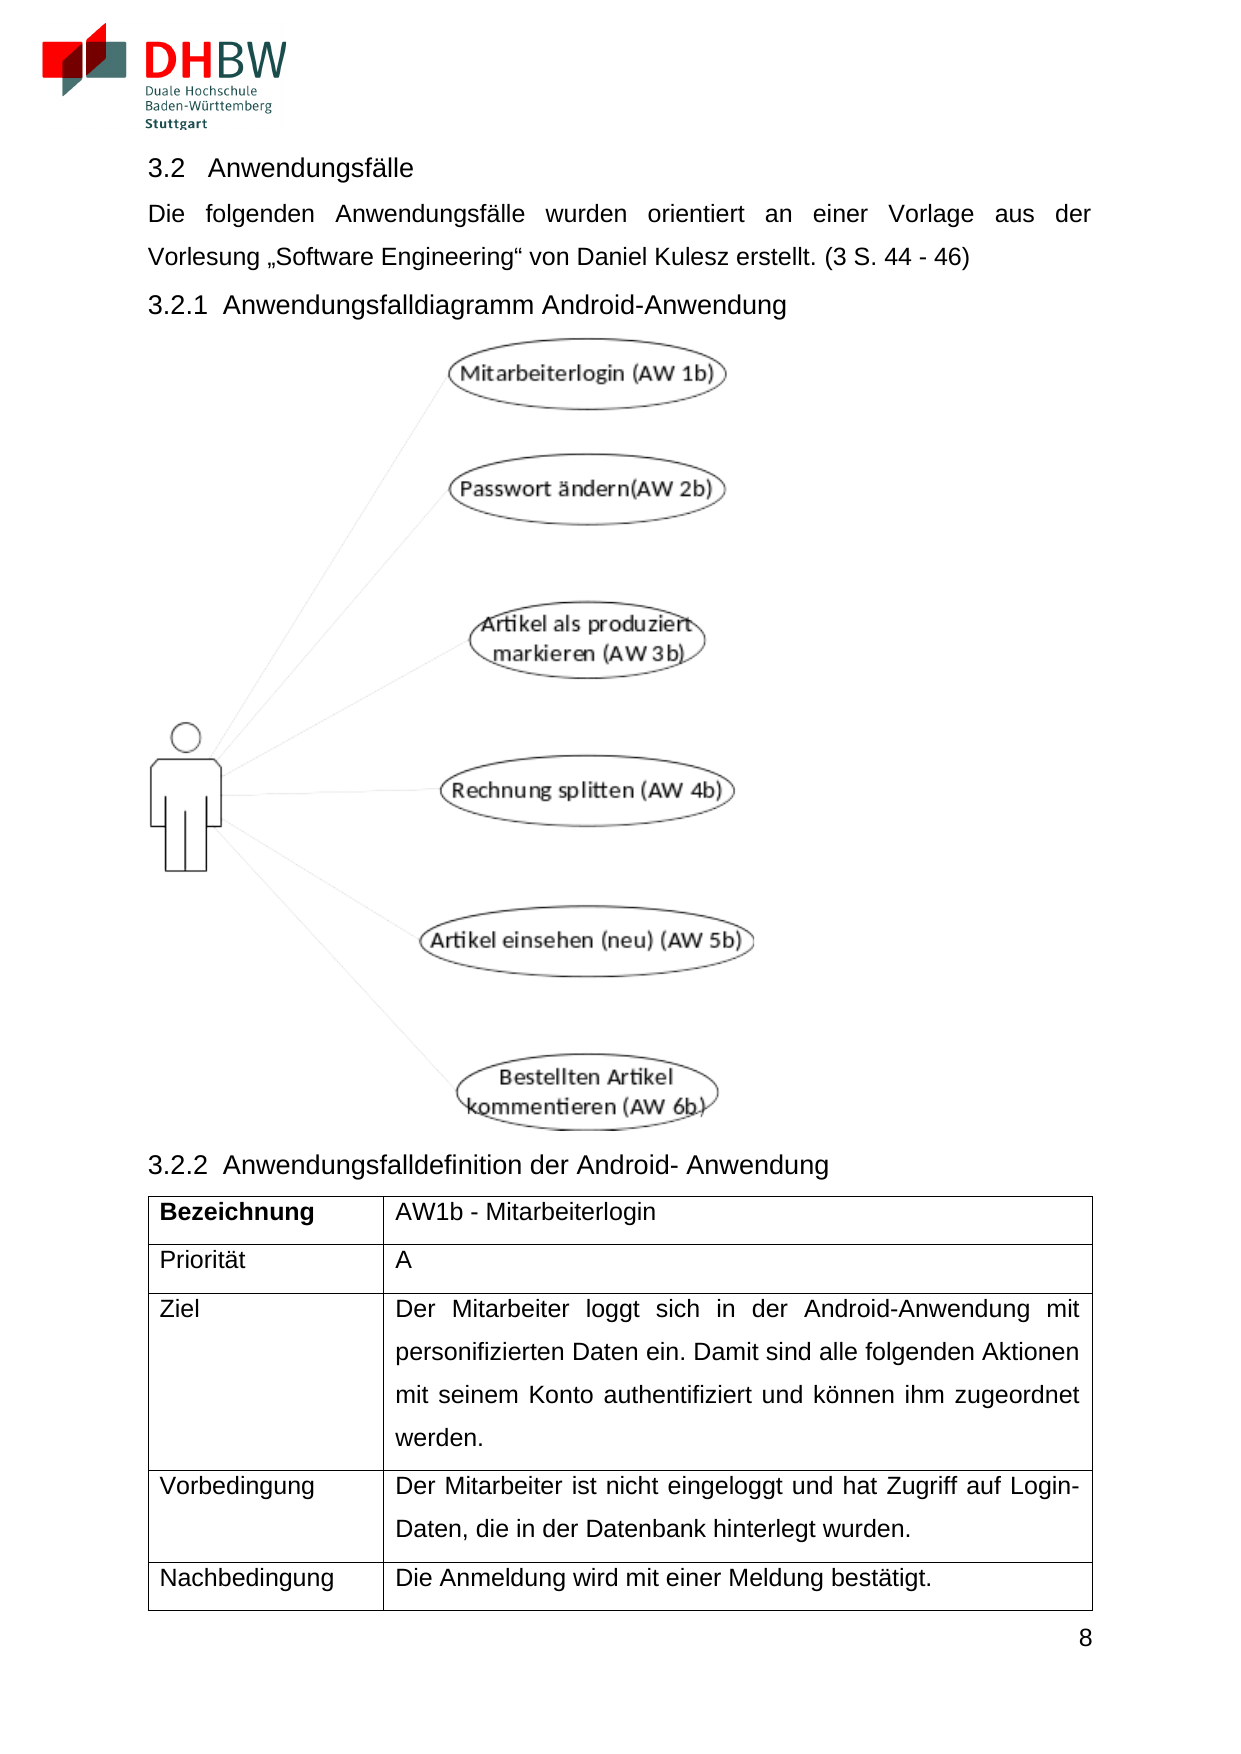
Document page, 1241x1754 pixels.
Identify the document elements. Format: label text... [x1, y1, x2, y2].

picture [39, 20, 286, 130]
table_cell A [384, 1245, 1092, 1293]
table_cell Ziel [149, 1294, 383, 1470]
table_header Bezeichnung [149, 1197, 383, 1244]
table_header AW1b - Mitarbeiterlogin [384, 1197, 1092, 1244]
table_cell Die Anmeldung wird mit einer Meldung bestätigt. [384, 1563, 1092, 1610]
table_cell Nachbedingung [149, 1563, 383, 1610]
table_cell Priorität [149, 1245, 383, 1293]
text Die folgenden Anwendungsfälle wurden orientiert an einer Vorlage aus der Vorlesung „Software Engineering“ von Daniel Kulesz erstellt. [148, 199, 1093, 271]
subtitle Anwendungsfälle [148, 152, 1093, 183]
table_cell Vorbedingung [149, 1471, 383, 1562]
subtitle Anwendungsfalldefinition der Android- Anwendung [148, 1149, 1093, 1181]
table_cell Der Mitarbeiter ist nicht eingeloggt und hat Zugriff auf Login-Daten, die in der Datenbank hinterlegt wurden. [384, 1471, 1092, 1562]
table_cell Der Mitarbeiter loggt sich in der Android-Anwendung mit personifizierten Daten ein. Damit sind alle folgenden Aktionen mit seinem Konto authentifiziert und können ihm zugeordnet werden. [384, 1294, 1092, 1470]
subtitle Anwendungsfalldiagramm Android-Anwendung [148, 289, 1093, 320]
